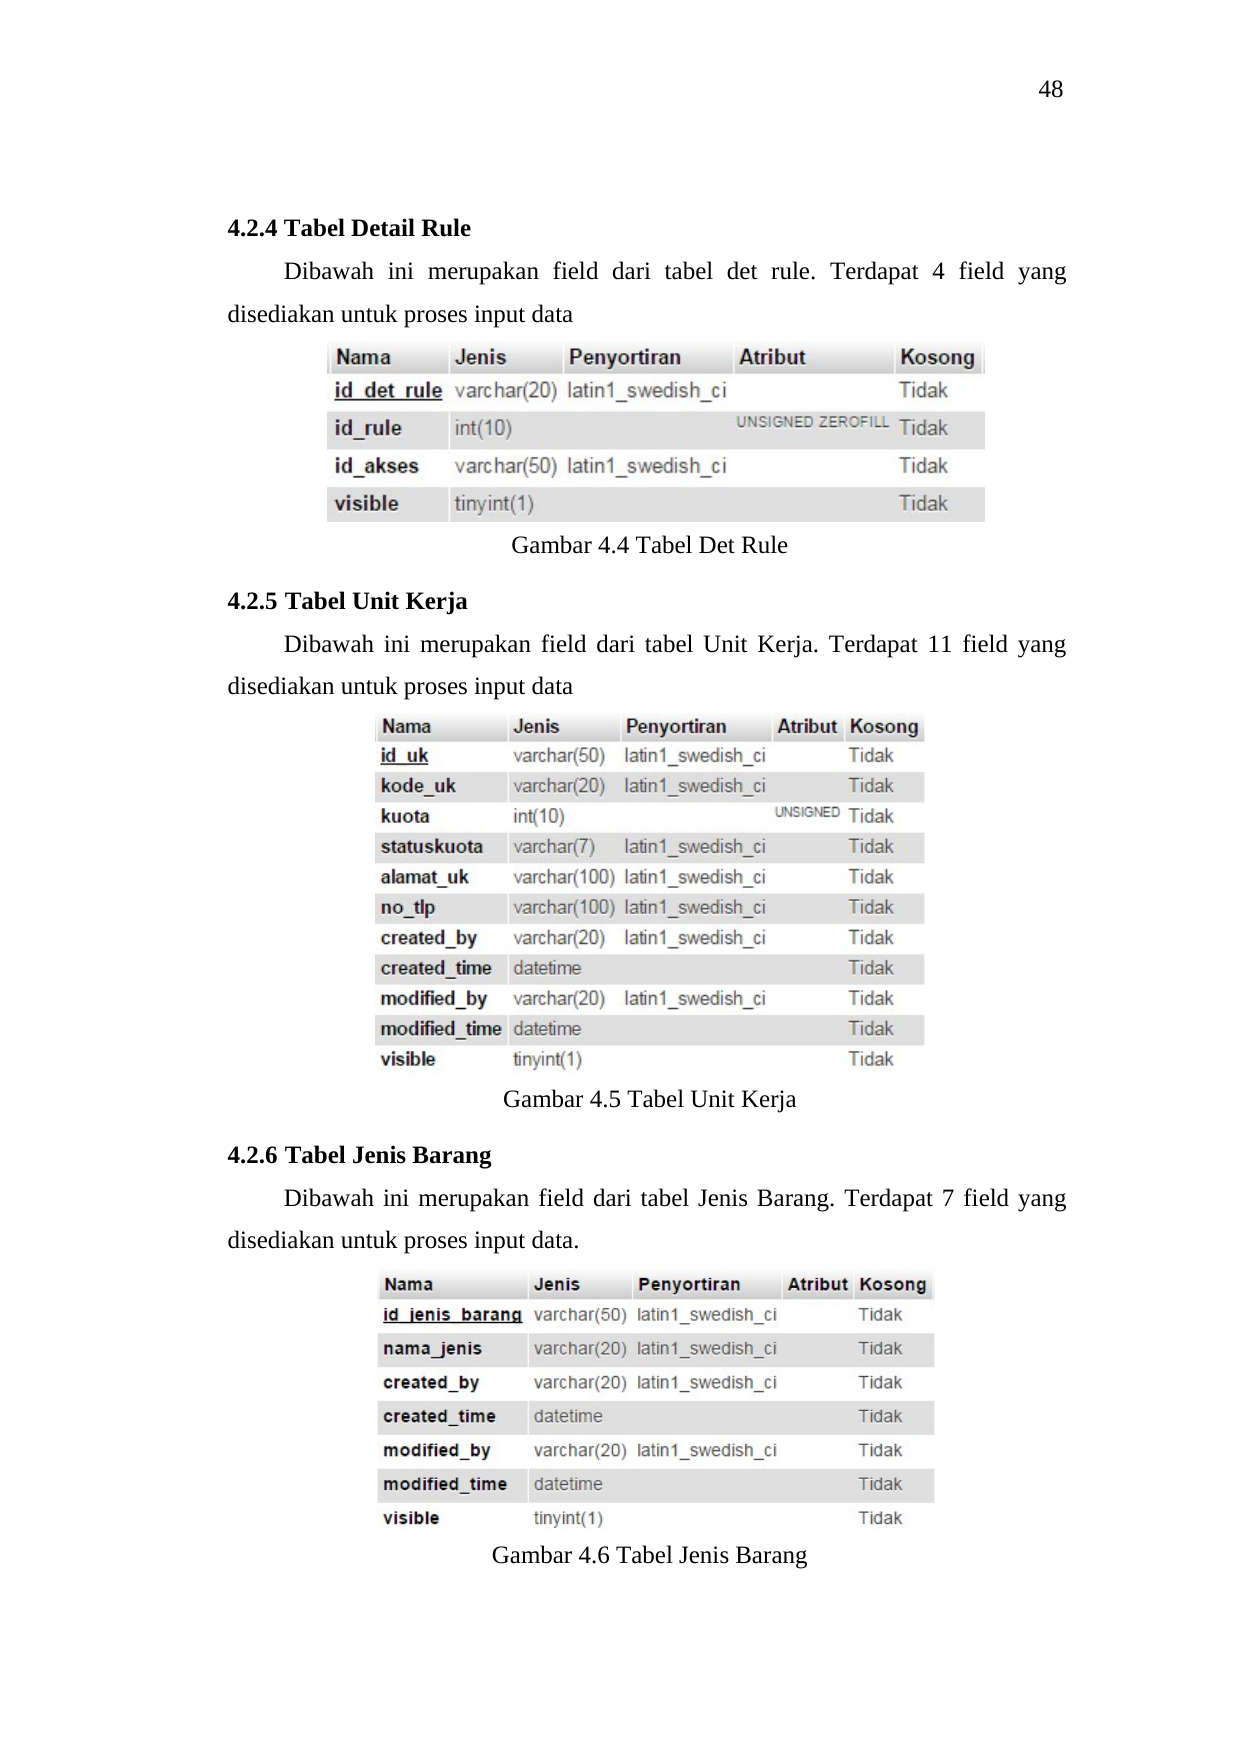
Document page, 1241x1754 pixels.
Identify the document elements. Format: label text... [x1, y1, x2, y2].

picture [375, 713, 925, 1076]
subtitle 4.2.6 Tabel Jenis Barang [227, 1140, 1069, 1169]
text Gambar 4.5 Tabel Unit Kerja [319, 1084, 981, 1113]
text Dibawah ini merupakan field dari tabel Jenis Barang. Terdapat 7 field yang disediakan untuk proses input data. [227, 1183, 1068, 1254]
picture [377, 1268, 935, 1533]
text Dibawah ini merupakan field dari tabel det rule. Terdapat 4 field yang disediakan untuk proses input data [227, 256, 1068, 327]
picture [327, 341, 985, 522]
text Gambar 4.4 Tabel Det Rule [319, 530, 980, 559]
subtitle 4.2.4 Tabel Detail Rule [227, 213, 1069, 242]
text Gambar 4.6 Tabel Jenis Barang [319, 1541, 980, 1569]
subtitle 4.2.5 Tabel Unit Kerja [227, 586, 1069, 615]
text Dibawah ini merupakan field dari tabel Unit Kerja. Terdapat 11 field yang disediakan untuk proses input data [227, 629, 1068, 700]
